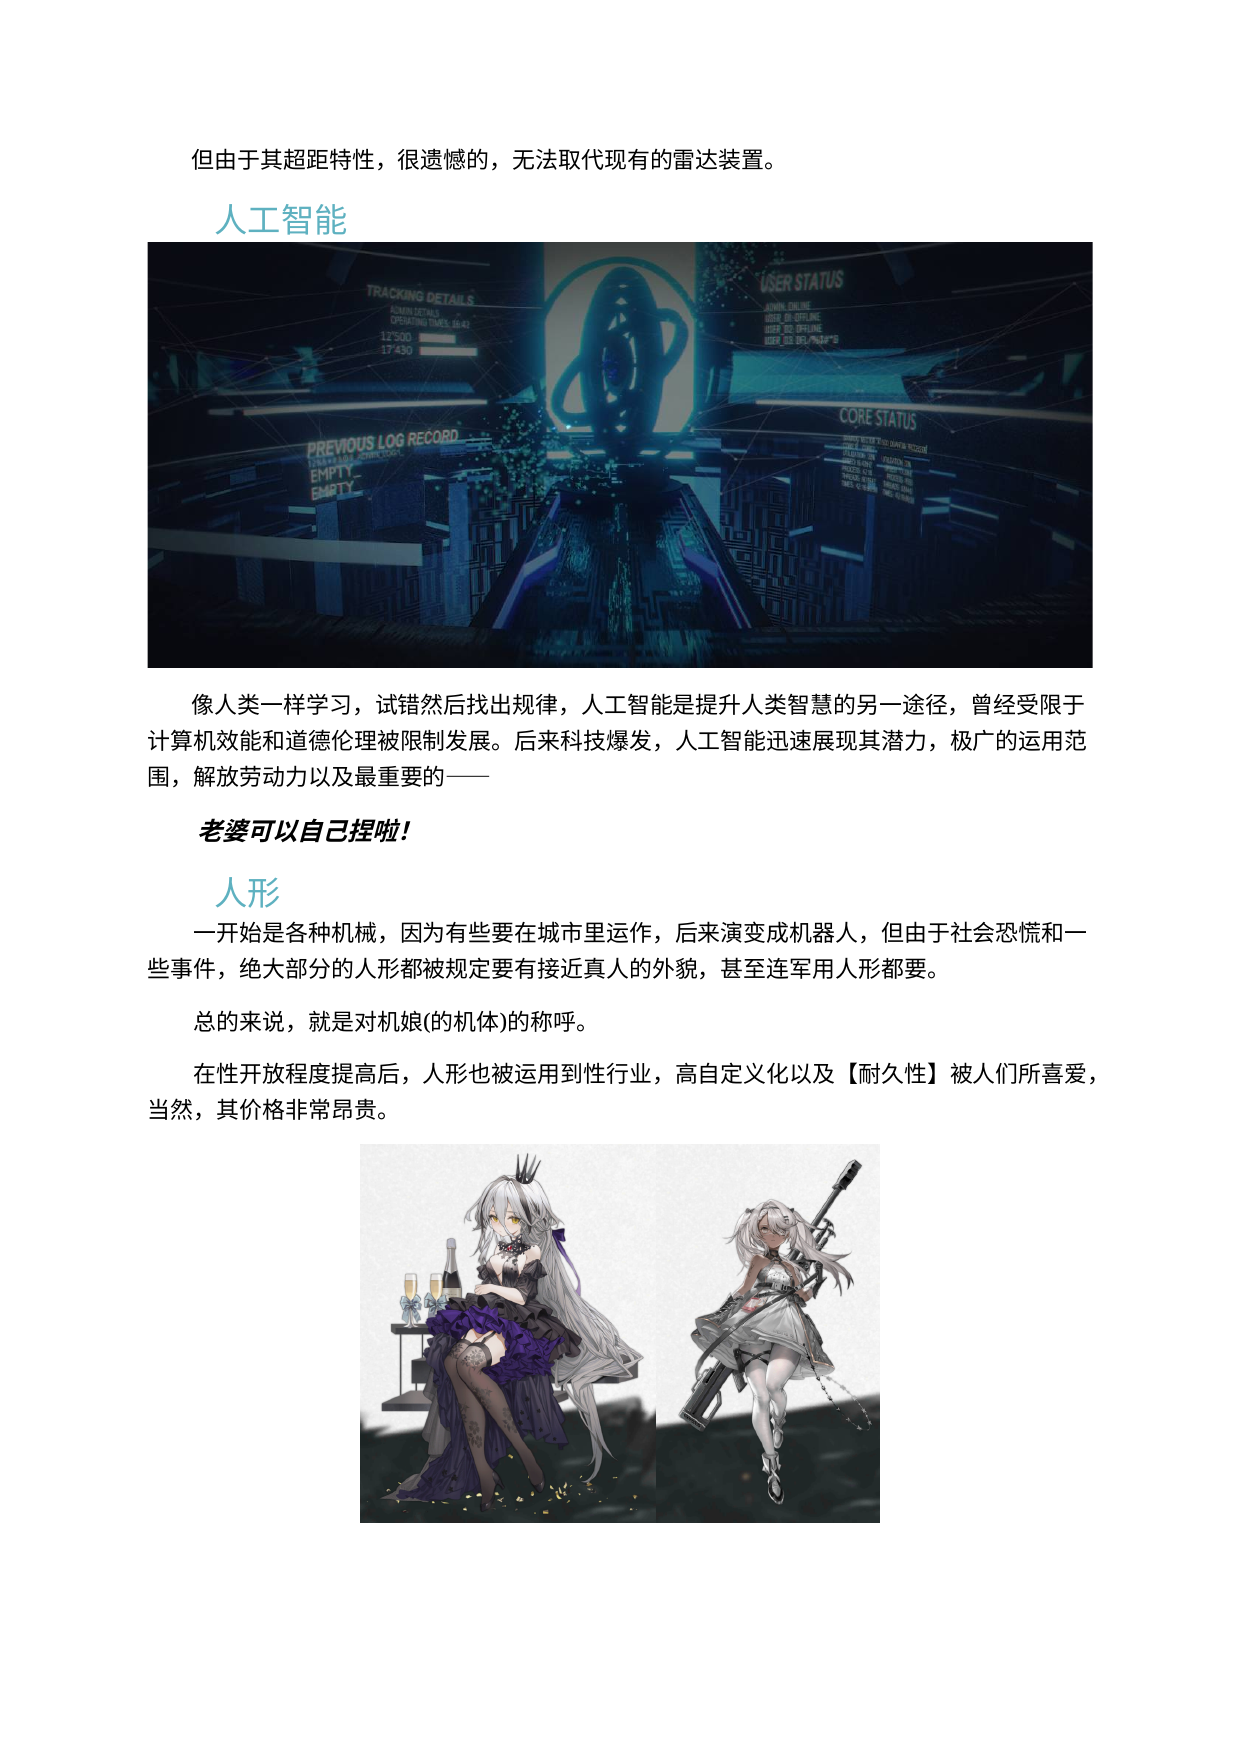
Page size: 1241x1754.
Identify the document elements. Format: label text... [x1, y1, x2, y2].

subtitle 人工智能 [148, 194, 1093, 242]
text 但由于其超距特性，很遗憾的，无法取代现有的雷达装置。 [148, 142, 1093, 175]
text 老婆可以自己捏啦！ [148, 811, 1093, 847]
text 总的来说，就是对机娘(的机体)的称呼。 [148, 1003, 1093, 1037]
text 在性开放程度提高后，人形也被运用到性行业，高自定义化以及【耐久性】被人们所喜爱，当然，其价格非常昂贵。 [148, 1056, 1093, 1125]
text 像人类一样学习，试错然后找出规律，人工智能是提升人类智慧的另一途径，曾经受限于计算机效能和道德伦理被限制发展。后来科技爆发，人工智能迅速展现其潜力，极广的运用范围，解放劳动力以及最重要的—— [148, 687, 1093, 792]
picture [360, 1144, 880, 1523]
text 一开始是各种机械，因为有些要在城市里运作，后来演变成机器人，但由于社会恐慌和一些事件，绝大部分的人形都被规定要有接近真人的外貌，甚至连军用人形都要。 [148, 915, 1093, 984]
subtitle 人形 [148, 867, 1093, 915]
picture [147, 242, 1093, 668]
